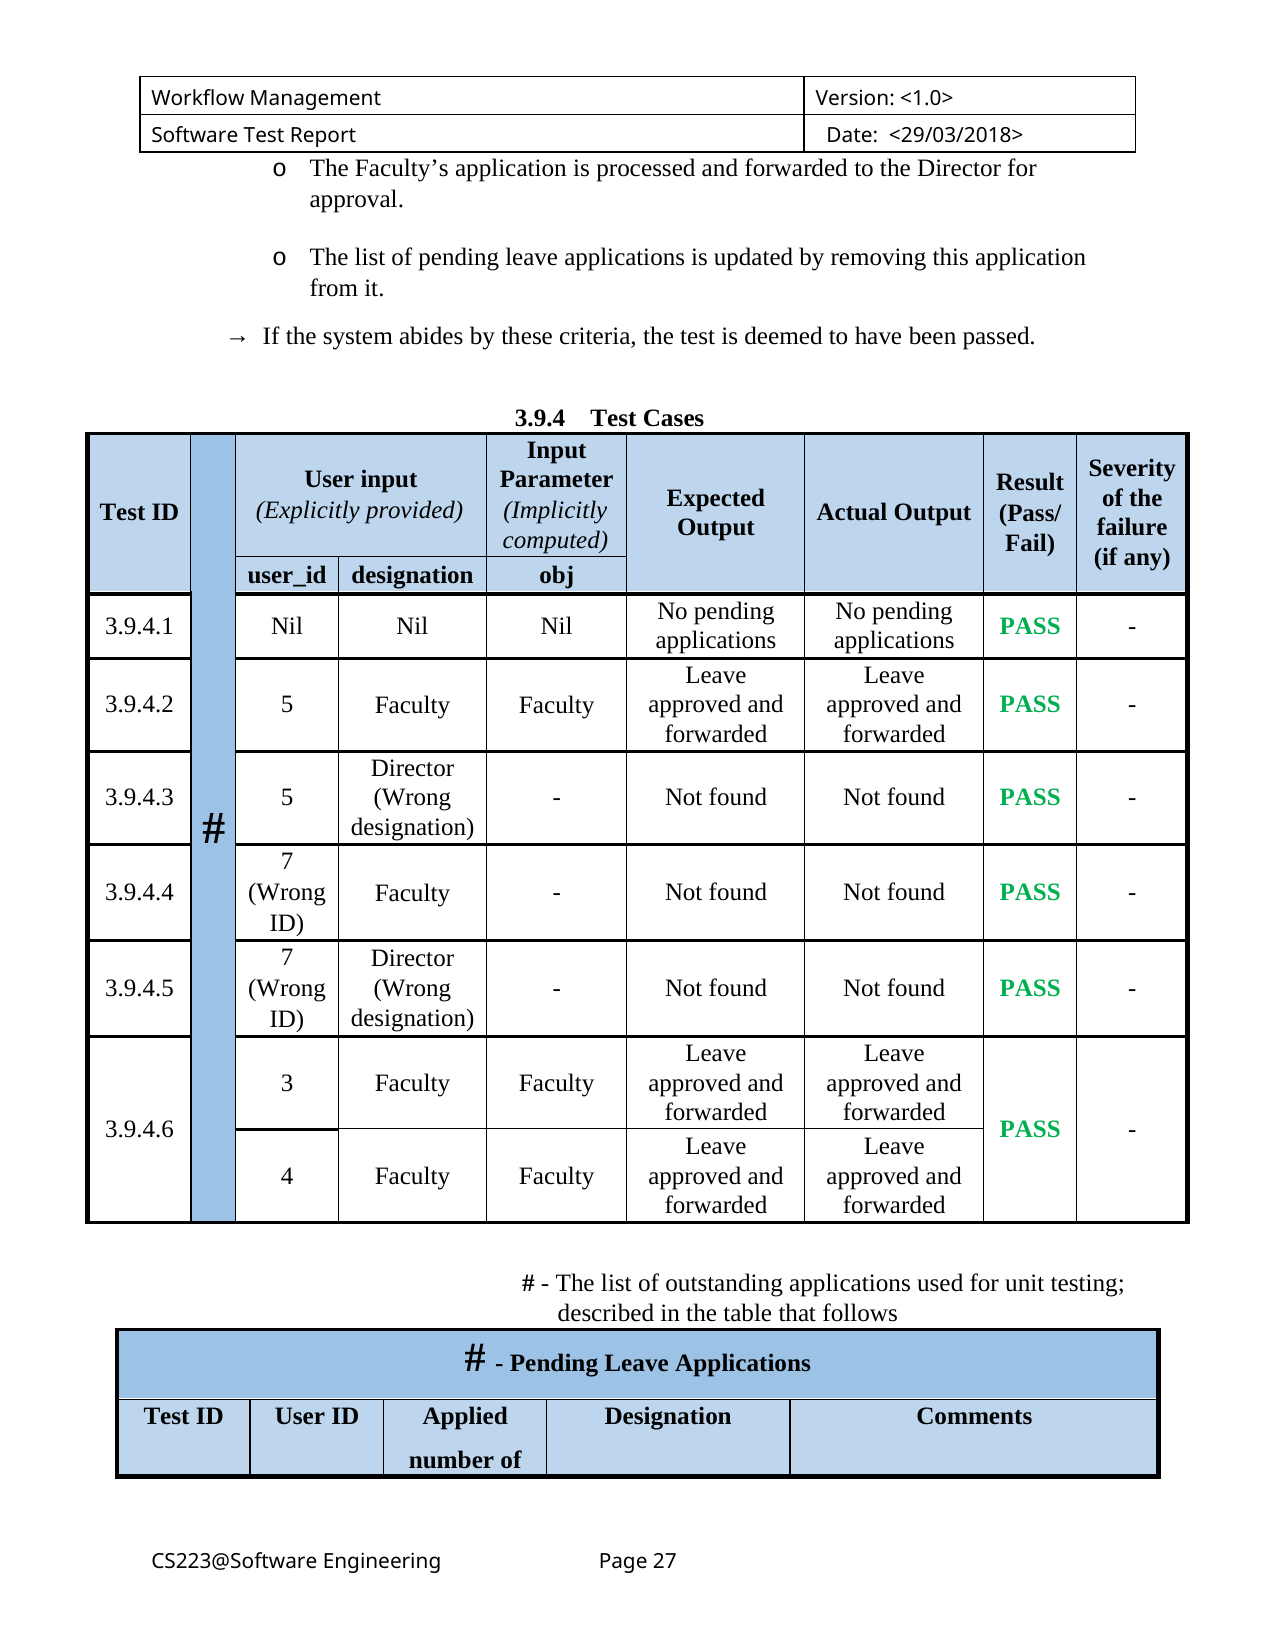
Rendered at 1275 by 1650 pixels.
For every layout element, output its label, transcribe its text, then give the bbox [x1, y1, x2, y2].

table_cell - [487, 753, 626, 843]
table_cell Faculty [339, 660, 486, 750]
table_cell user_id [236, 557, 338, 591]
table_cell No pending applications [805, 596, 983, 657]
list The Faculty’s application is processed and forwarded to the Director for approval. [272, 153, 1102, 213]
table_header Input Parameter (Implicitly computed) [487, 435, 626, 556]
table_cell 4 [236, 1131, 338, 1221]
table_cell No pending applications [627, 596, 804, 657]
table_cell PASS [984, 753, 1076, 843]
table_cell Faculty [339, 1038, 486, 1128]
table_cell Not found [627, 846, 804, 939]
table_header # - Pending Leave Applications [119, 1331, 1156, 1398]
table_header Severity of the failure (if any) [1077, 435, 1185, 591]
table_cell Nil [236, 596, 338, 657]
table_cell Test ID [119, 1400, 249, 1474]
table_cell Faculty [487, 1038, 626, 1128]
table_header Expected Output [627, 435, 804, 591]
table_cell Director (Wrong designation) [339, 753, 486, 843]
list 3.9.4 Test Cases [262, 403, 1125, 430]
list described in the table that follows [375, 1296, 1125, 1326]
table_cell Not found [805, 942, 983, 1035]
table_cell - [1077, 942, 1185, 1035]
list # - The list of outstanding applications used for unit testing; [375, 1267, 1125, 1296]
table_cell - [487, 846, 626, 939]
table_cell 3.9.4.1 [90, 596, 190, 657]
table_cell Leave approved and forwarded [627, 1129, 804, 1221]
table_cell Leave approved and forwarded [805, 1038, 983, 1128]
table_cell 5 [236, 660, 338, 750]
table_cell Faculty [487, 1129, 626, 1221]
table_cell Leave approved and forwarded [627, 660, 804, 750]
table_cell 3.9.4.4 [90, 846, 190, 939]
table_cell Faculty [339, 1129, 486, 1221]
table_cell User ID [251, 1400, 383, 1474]
table_header Actual Output [805, 435, 983, 591]
table_cell PASS [984, 1038, 1076, 1221]
table_cell 3.9.4.5 [90, 942, 190, 1035]
table_cell PASS [984, 660, 1076, 750]
table_cell Not found [627, 753, 804, 843]
table_cell Not found [805, 753, 983, 843]
table_cell Not found [805, 846, 983, 939]
table_cell - [487, 942, 626, 1035]
table_header # [191, 435, 235, 1221]
table_cell Comments [791, 1400, 1156, 1474]
table_cell Director (Wrong designation) [339, 942, 486, 1035]
table_cell obj [487, 557, 626, 591]
table_cell Leave approved and forwarded [805, 660, 983, 750]
table_cell - [1077, 753, 1185, 843]
table_cell Leave approved and forwarded [805, 1129, 983, 1221]
table_cell 3.9.4.2 [90, 660, 190, 750]
list The list of pending leave applications is updated by removing this application from it. [272, 242, 1102, 302]
table_cell Nil [339, 596, 486, 657]
table_cell PASS [984, 596, 1076, 657]
table_cell 3 [236, 1038, 338, 1128]
table_cell - [1077, 846, 1185, 939]
table_cell Leave approved and forwarded [627, 1038, 804, 1128]
table_cell 3.9.4.6 [90, 1038, 190, 1221]
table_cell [384, 1400, 546, 1474]
table_cell Faculty [487, 660, 626, 750]
table_cell PASS [984, 942, 1076, 1035]
list If the system abides by these criteria, the test is deemed to have been passed. [225, 322, 1125, 349]
table_cell - [1077, 1038, 1185, 1221]
table_header Result (Pass/Fail) [984, 435, 1076, 591]
table_cell Faculty [339, 846, 486, 939]
table_cell Designation [547, 1400, 789, 1474]
table_header User input (Explicitly provided) [236, 435, 486, 556]
table_cell Nil [487, 596, 626, 657]
table_cell - [1077, 660, 1185, 750]
table_cell 7 (Wrong ID) [236, 846, 338, 939]
table_cell 3.9.4.3 [90, 753, 190, 843]
table_cell designation [339, 557, 486, 591]
table_cell 5 [236, 753, 338, 843]
table_cell 7 (Wrong ID) [236, 942, 338, 1035]
table_cell PASS [984, 846, 1076, 939]
table_cell - [1077, 596, 1185, 657]
table_header Test ID [90, 435, 190, 591]
table_cell Not found [627, 942, 804, 1035]
